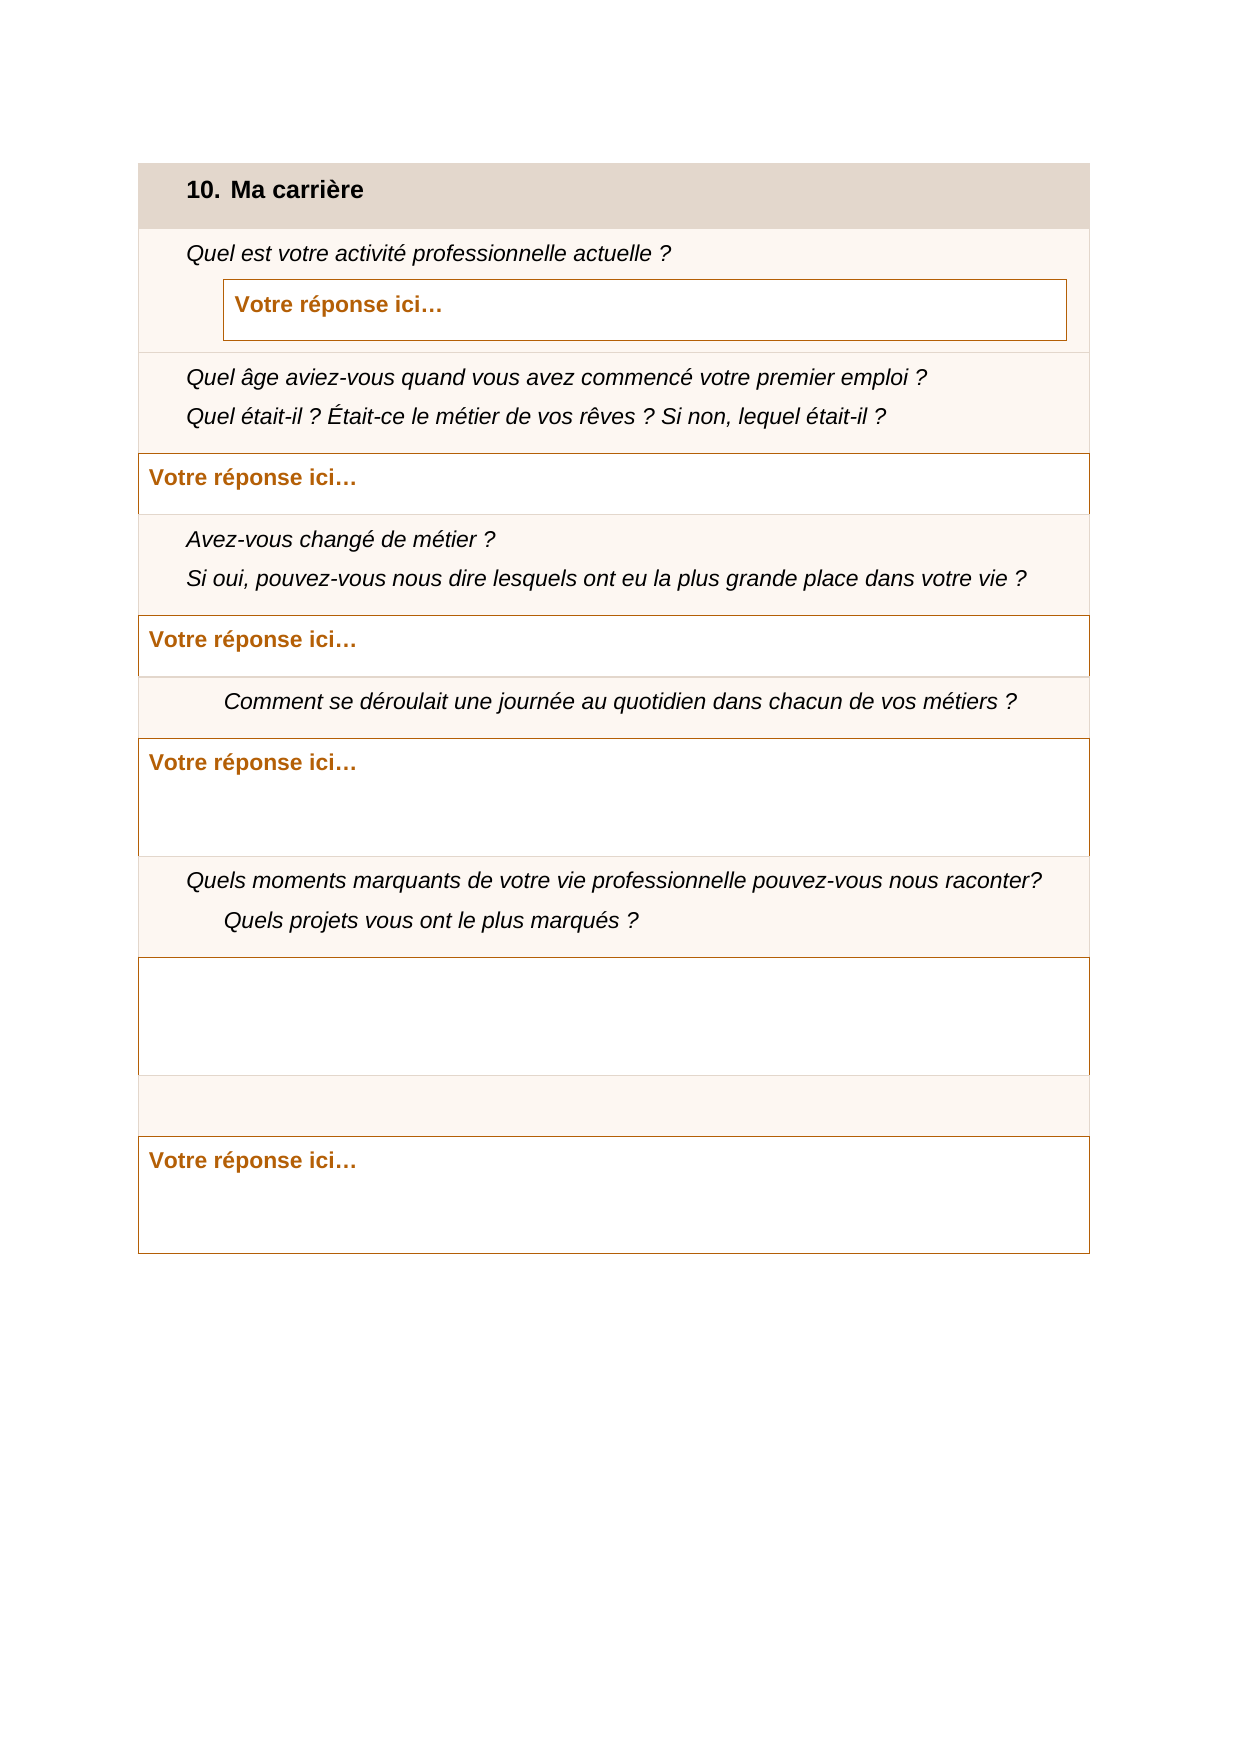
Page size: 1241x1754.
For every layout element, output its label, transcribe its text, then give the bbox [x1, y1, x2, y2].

table_cell Quel âge aviez-vous quand vous avez commencé votre premier emploi ? Quel était-il ? Était-ce le métier de vos rêves ? Si non, lequel était-il ? [139, 353, 1089, 453]
table_cell Votre réponse ici… [139, 616, 1089, 676]
table_cell Votre réponse ici… [139, 739, 1089, 856]
table_cell Quels moments marquants de votre vie professionnelle pouvez-vous nous raconter? Quels projets vous ont le plus marqués ? [139, 857, 1089, 957]
table_cell Avez-vous changé de métier ? Si oui, pouvez-vous nous dire lesquels ont eu la plus grande place dans votre vie ? [139, 515, 1089, 615]
table_cell Comment se déroulait une journée au quotidien dans chacun de vos métiers ? [139, 678, 1089, 738]
table_cell [139, 958, 1089, 1074]
table_cell Votre réponse ici… [139, 454, 1089, 514]
table_cell Votre réponse ici… [139, 1137, 1089, 1252]
table_header Ma carrière [139, 164, 1089, 228]
table_cell [139, 1076, 1089, 1136]
table_cell Quel est votre activité professionnelle actuelle ? [139, 229, 1089, 352]
